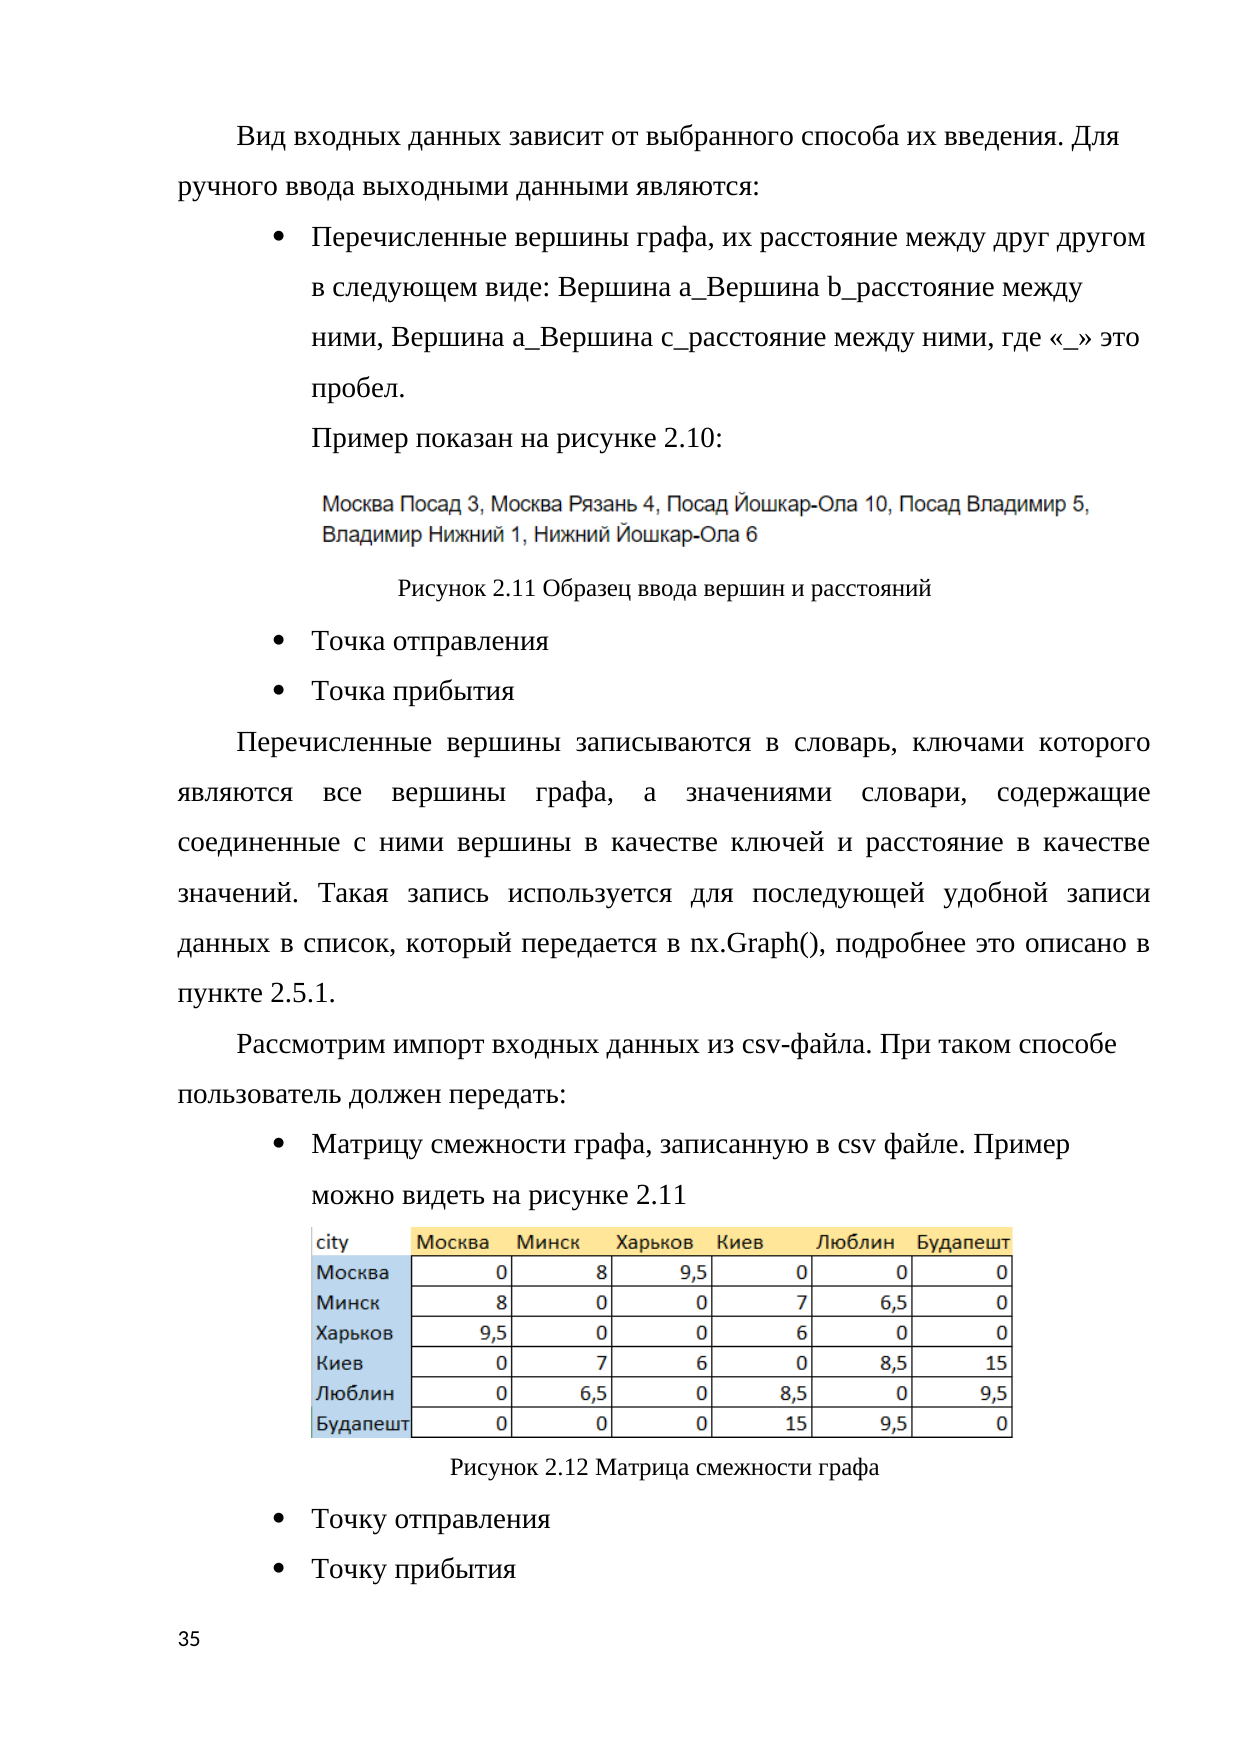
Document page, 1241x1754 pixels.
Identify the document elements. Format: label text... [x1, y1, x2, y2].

list Перечисленные вершины графа, их расстояние между друг другом в следующем виде: Вершина a_Вершина b_расстояние между ними, Вершина a_Вершина c_расстояние между ними, где «_» это пробел. [274, 219, 1152, 403]
text Рассмотрим импорт входных данных из csv-файла. При таком способе пользователь должен передать: [177, 1026, 1152, 1110]
list Точку отправления [274, 1501, 1152, 1535]
picture [295, 470, 1096, 560]
list Матрицу смежности графа, записанную в csv файле. Пример можно видеть на рисунке 2.11 [274, 1126, 1152, 1210]
list Точка отправления [274, 623, 1152, 657]
text Пример показан на рисунке 2.10: [311, 420, 1152, 454]
text Вид входных данных зависит от выбранного способа их введения. Для ручного ввода выходными данными являются: [177, 118, 1152, 202]
picture [311, 1227, 1014, 1438]
list Точка прибытия [274, 673, 1152, 707]
list Точку прибытия [274, 1552, 1152, 1585]
text Перечисленные вершины записываются в словарь, ключами которого являются все вершины графа, а значениями словари, содержащие соединенные с ними вершины в качестве ключей и расстояние в качестве значений. Такая запись используется для последующей удобной записи данных в список, который передается в nx.Graph(), подробнее это описано в пункте 2.5.1. [177, 724, 1152, 1009]
